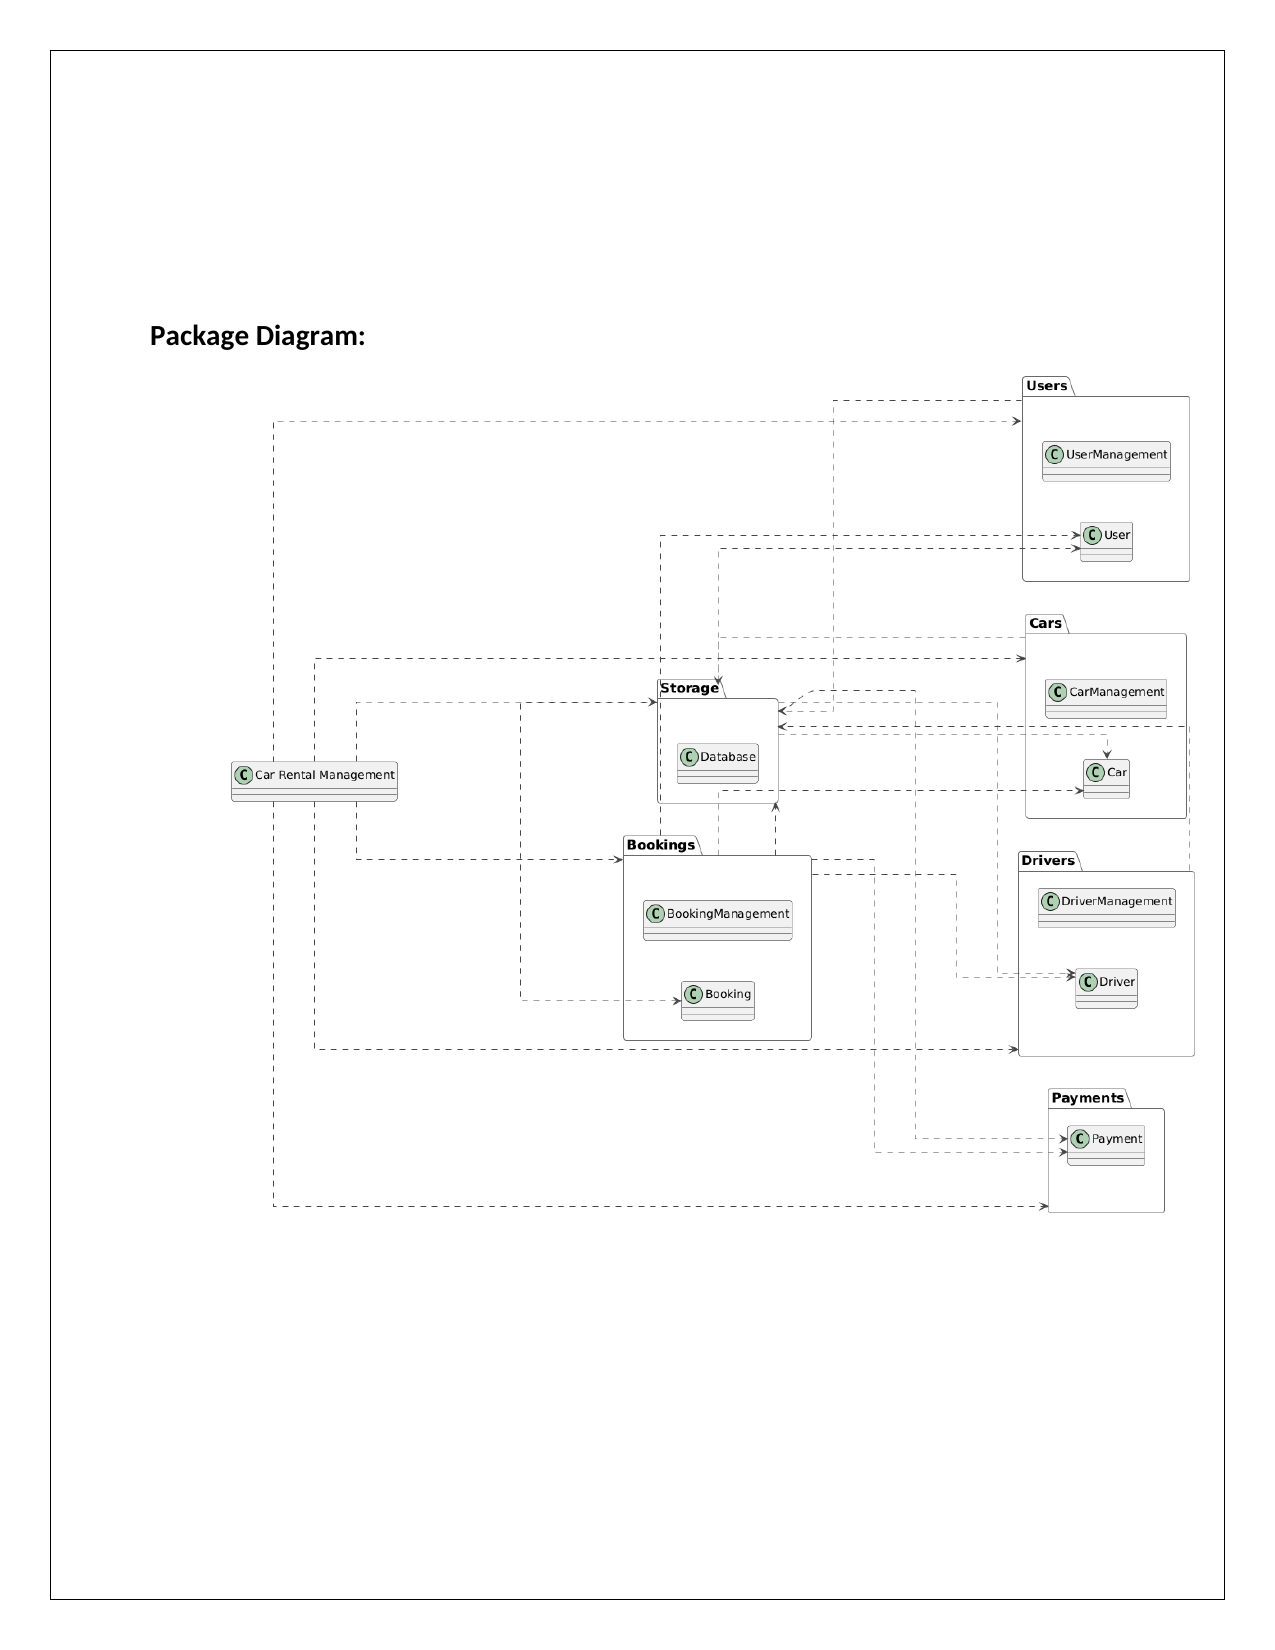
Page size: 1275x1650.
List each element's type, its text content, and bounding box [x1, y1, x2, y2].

picture [225, 371, 1199, 1217]
text Package Diagram: [150, 317, 1125, 353]
